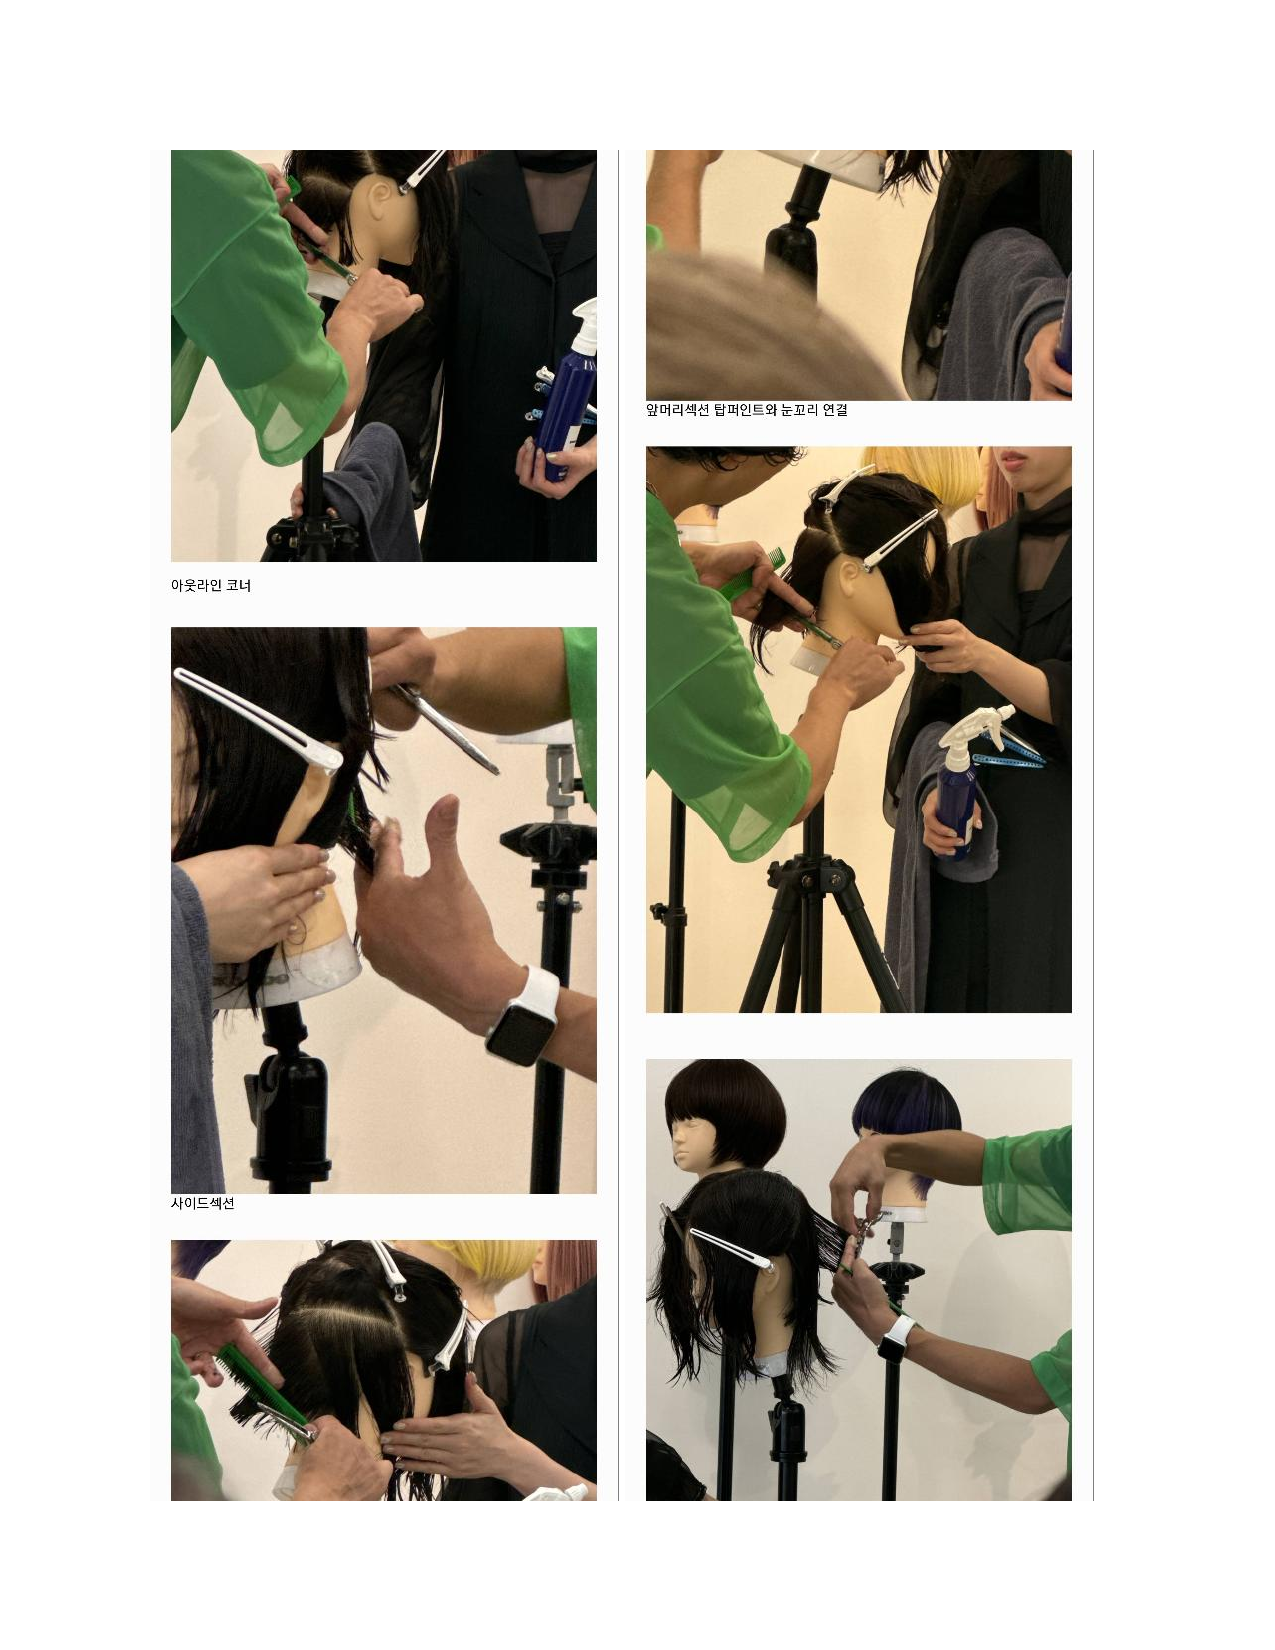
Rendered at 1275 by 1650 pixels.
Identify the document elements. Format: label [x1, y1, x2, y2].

picture [150, 150, 619, 1501]
picture [625, 150, 1094, 1501]
